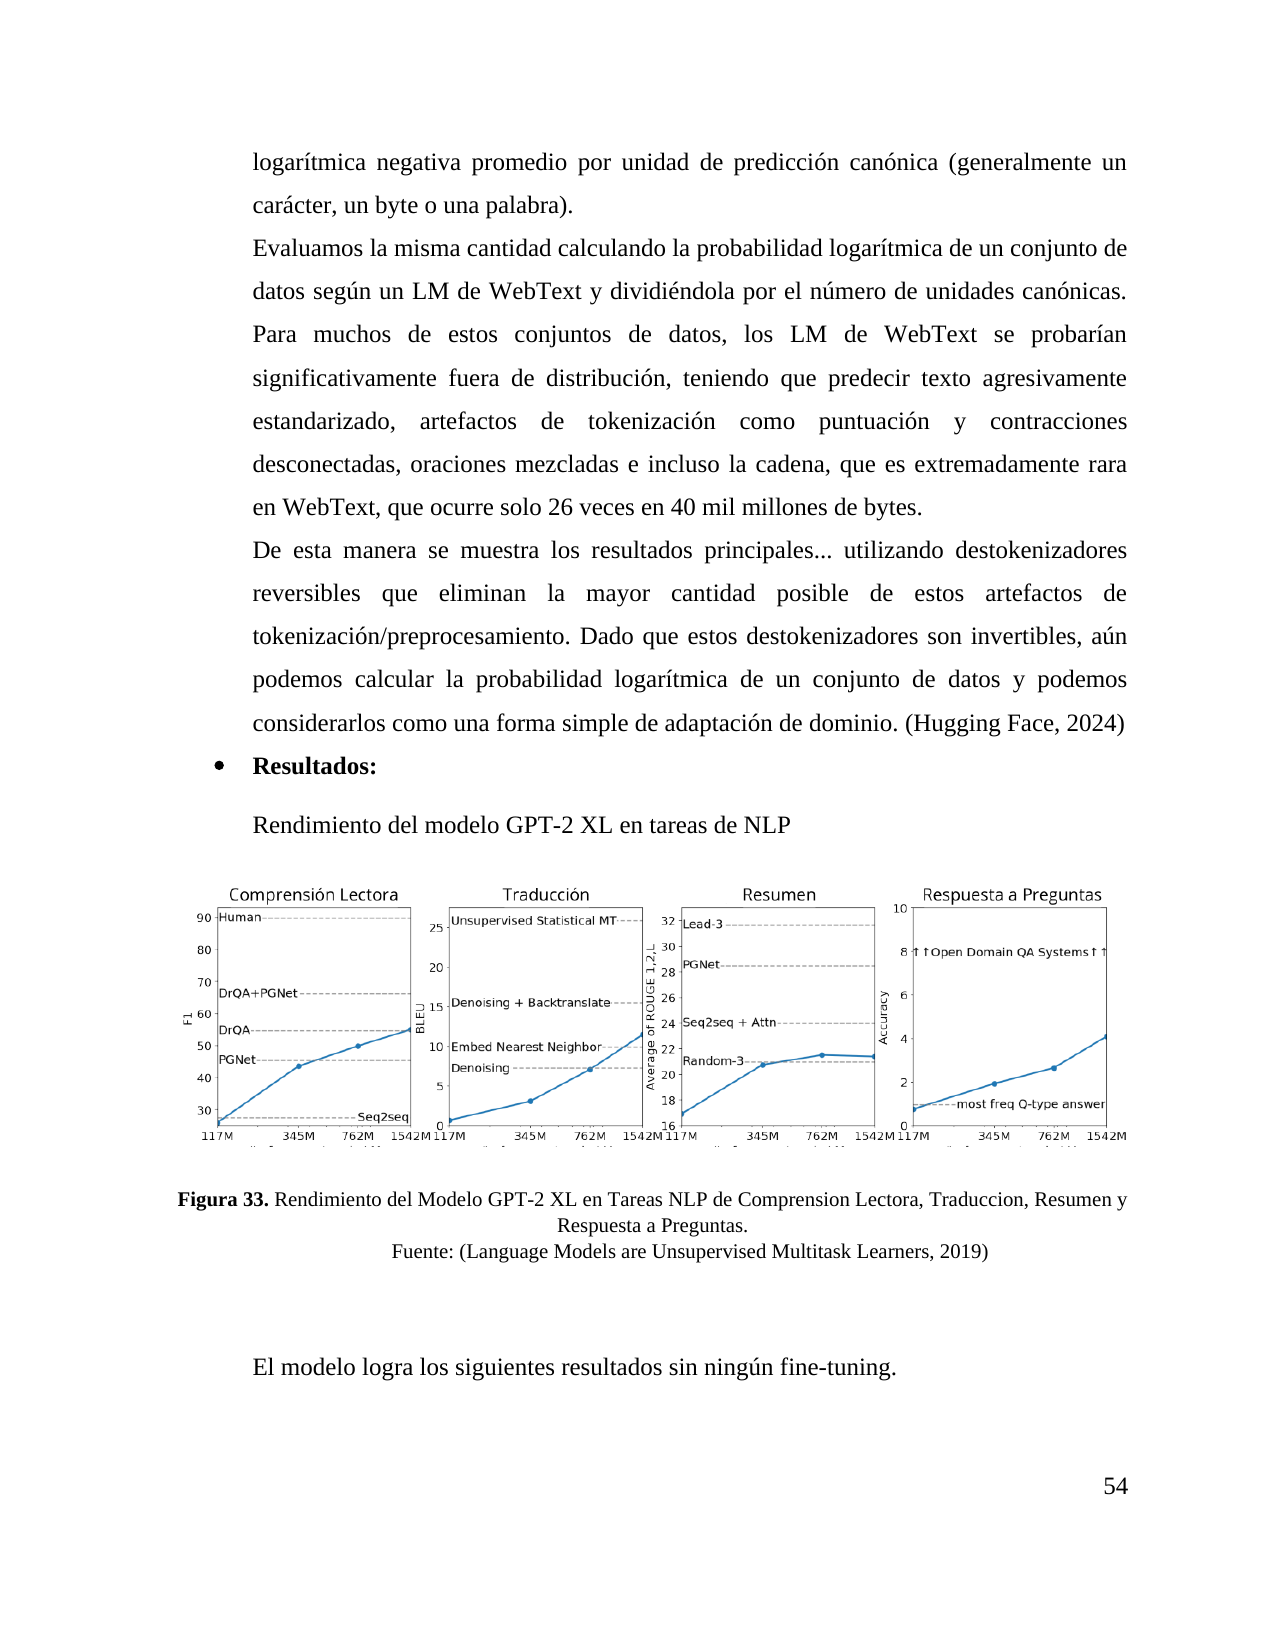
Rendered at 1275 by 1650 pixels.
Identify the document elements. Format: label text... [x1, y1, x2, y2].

text Rendimiento del modelo GPT-2 XL en tareas de NLP [252, 811, 1128, 839]
picture [177, 870, 1129, 1157]
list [252, 147, 1128, 219]
list Evaluamos la misma cantidad calculando la probabilidad logarítmica de un conjunto de datos según un LM de WebText y dividiéndola por el número de unidades canónicas. Para muchos de estos conjuntos de datos, los LM de WebText se probarían significativamente fuera de distribución, teniendo que predecir texto agresivamente estandarizado, artefactos de tokenización como puntuación y contracciones desconectadas, oraciones mezcladas e incluso la cadena, que es extremadamente rara en WebText, que ocurre solo 26 veces en 40 mil millones de bytes. [252, 233, 1128, 521]
list Resultados: [215, 751, 1128, 779]
text Fuente: [252, 1239, 1128, 1263]
list De esta manera se muestra los resultados principales... utilizando destokenizadores reversibles que eliminan la mayor cantidad posible de estos artefactos de tokenización/preprocesamiento. Dado que estos destokenizadores son invertibles, aún podemos calcular la probabilidad logarítmica de un conjunto de datos y podemos considerarlos como una forma simple de adaptación de dominio. [252, 535, 1128, 736]
list El modelo logra los siguientes resultados sin ningún fine-tuning. [252, 1352, 1128, 1380]
text Figura 33. Rendimiento del Modelo GPT-2 XL en Tareas NLP de Comprension Lectora, Traduccion, Resumen y Respuesta a Preguntas. [177, 1187, 1128, 1237]
